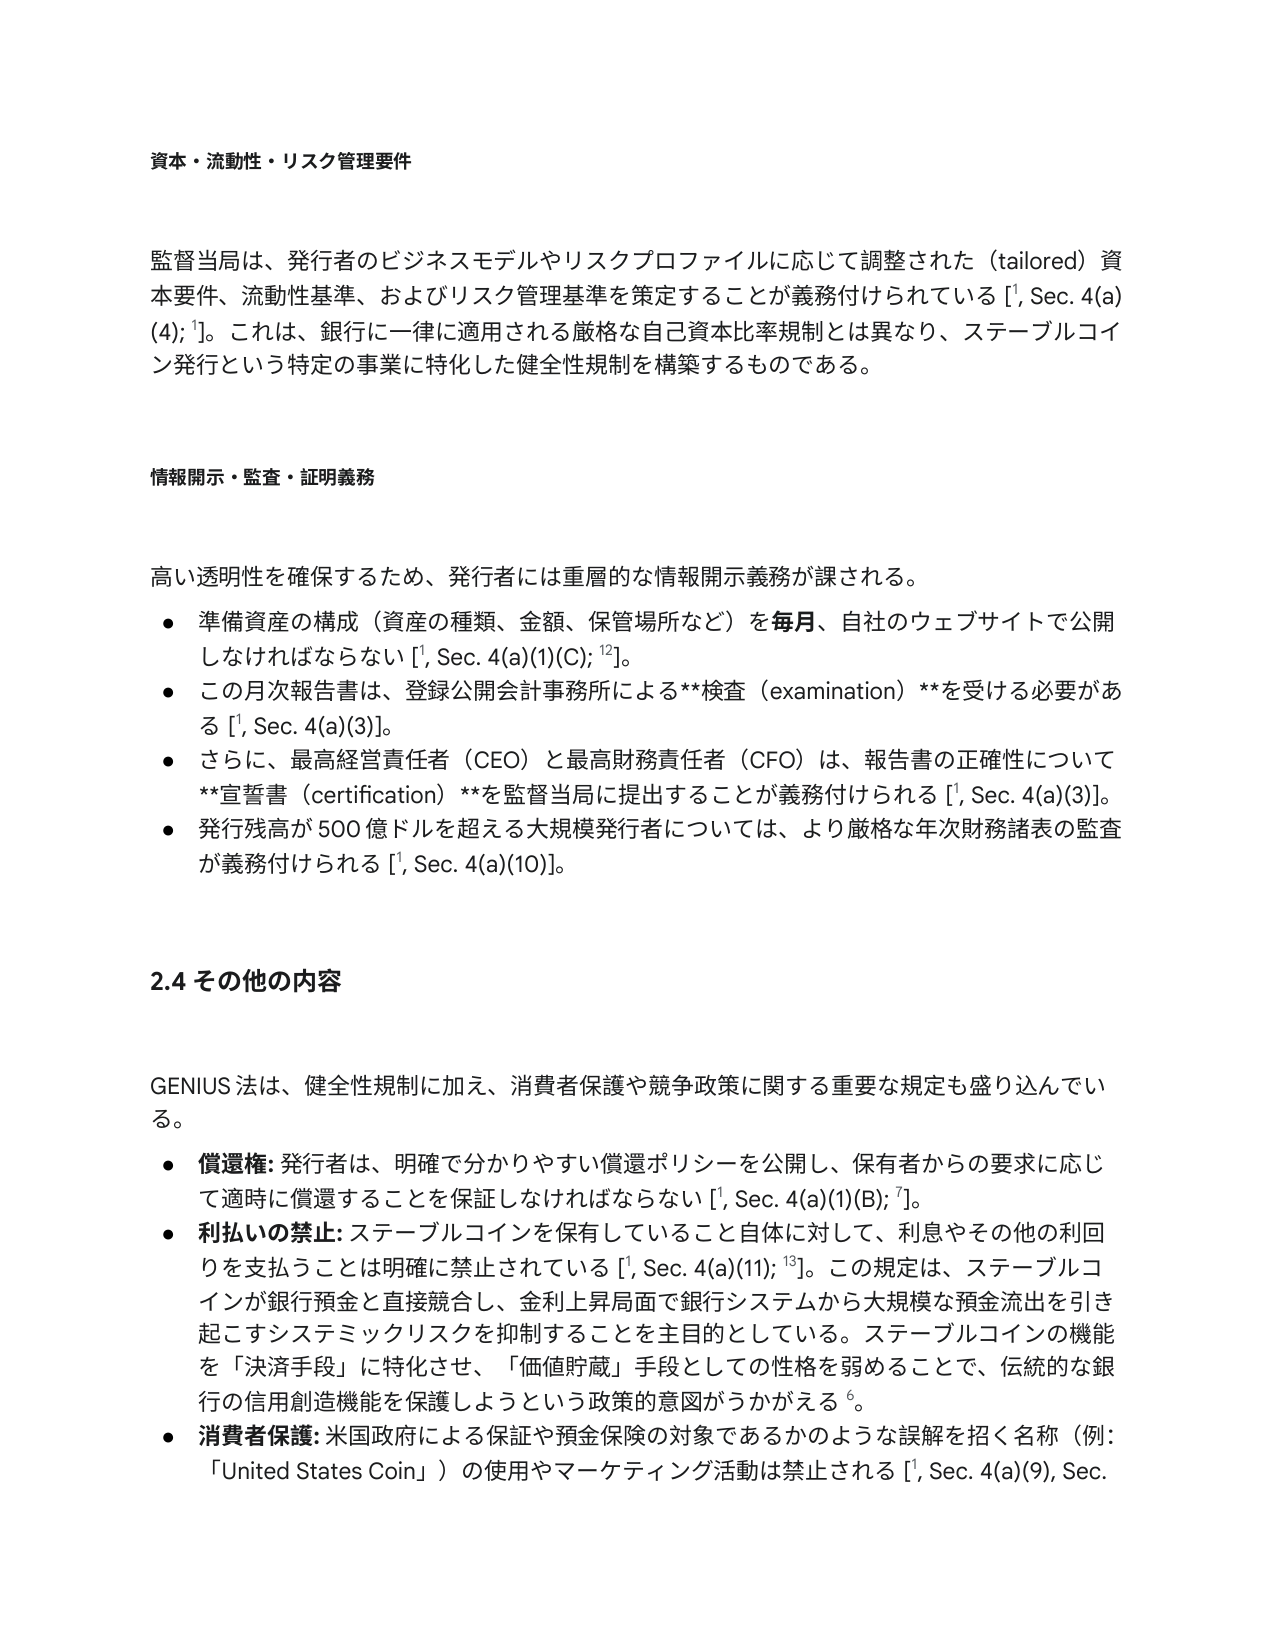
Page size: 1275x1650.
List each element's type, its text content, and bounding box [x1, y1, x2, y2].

list 償還権: 発行者は、明確で分かりやすい償還ポリシーを公開し、保有者からの要求に応じて適時に償還することを保証しなければならない [1, Sec. 4(a)(1)(B); 7]。 [161, 1151, 1125, 1215]
subtitle 情報開示・監査・証明義務 [150, 466, 1125, 490]
text 高い透明性を確保するため、発行者には重層的な情報開示義務が課される。 [150, 563, 1125, 592]
subtitle 資本・流動性・リスク管理要件 [150, 150, 1125, 173]
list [161, 1422, 1125, 1487]
list この月次報告書は、登録公開会計事務所による**検査（examination）**を受ける必要がある [1, Sec. 4(a)(3)]。 [161, 677, 1125, 742]
list さらに、最高経営責任者（CEO）と最高財務責任者（CFO）は、報告書の正確性について**宣誓書（certification）**を監督当局に提出することが義務付けられる [1, Sec. 4(a)(3)]。 [161, 746, 1125, 811]
list 利払いの禁止: ステーブルコインを保有していること自体に対して、利息やその他の利回りを支払うことは明確に禁止されている [1, Sec. 4(a)(11); 13]。この規定は、ステーブルコインが銀行預金と直接競合し、金利上昇局面で銀行システムから大規模な預金流出を引き起こすシステミックリスクを抑制することを主目的としている。ステーブルコインの機能を「決済手段」に特化させ、「価値貯蔵」手段としての性格を弱めることで、伝統的な銀行の信用創造機能を保護しようという政策的意図がうかがえる 6。 [161, 1219, 1125, 1418]
text GENIUS法は、健全性規制に加え、消費者保護や競争政策に関する重要な規定も盛り込んでいる。 [150, 1073, 1125, 1134]
list 準備資産の構成（資産の種類、金額、保管場所など）を毎月、自社のウェブサイトで公開しなければならない [1, Sec. 4(a)(1)(C); 12]。 [161, 608, 1125, 673]
text 監督当局は、発行者のビジネスモデルやリスクプロファイルに応じて調整された（tailored）資本要件、流動性基準、およびリスク管理基準を策定することが義務付けられている [1, Sec. 4(a)(4); 1]。これは、銀行に一律に適用される厳格な自己資本比率規制とは異なり、ステーブルコイン発行という特定の事業に特化した健全性規制を構築するものである。 [150, 247, 1125, 380]
list 発行残高が500億ドルを超える大規模発行者については、より厳格な年次財務諸表の監査が義務付けられる [1, Sec. 4(a)(10)]。 [161, 815, 1125, 879]
subtitle 2.4 その他の内容 [150, 967, 1125, 998]
